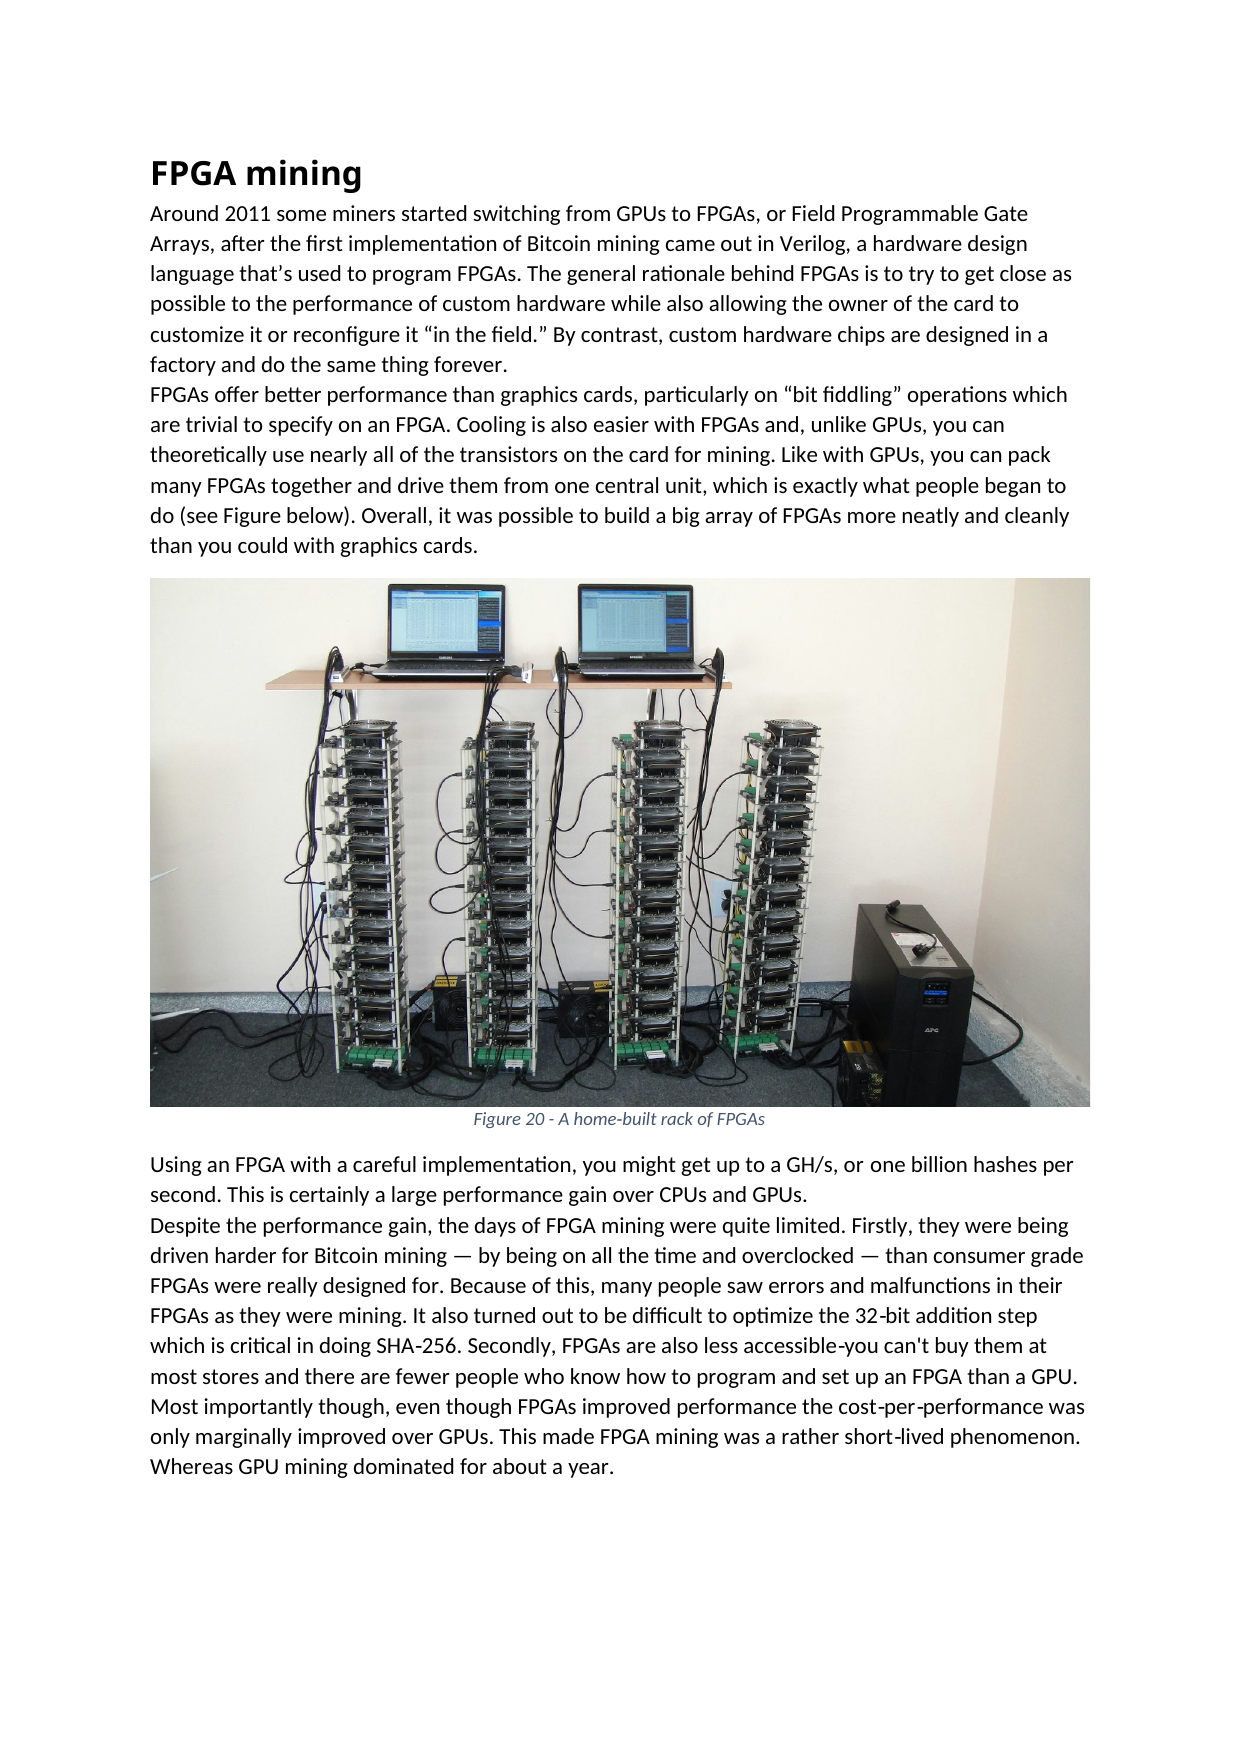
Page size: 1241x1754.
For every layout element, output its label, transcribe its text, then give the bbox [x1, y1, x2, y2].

subtitle FPGA mining [150, 150, 1090, 195]
text FPGAs offer better performance than graphics cards, particularly on “bit fiddling” operations which are trivial to specify on an FPGA. Cooling is also easier with FPGAs and, unlike GPUs, you can theoretically use nearly all of the transistors on the card for mining. Like with GPUs, you can pack many FPGAs together and drive them from one central unit, which is exactly what people began to do (see Figure below). Overall, it was possible to build a big array of FPGAs more neatly and cleanly than you could with graphics cards. [150, 380, 1090, 559]
text Using an FPGA with a careful implementation, you might get up to a GH/s, or one billion hashes per second. This is certainly a large performance gain over CPUs and GPUs. [150, 1150, 1090, 1209]
text Despite the performance gain, the days of FPGA mining were quite limited. Firstly, they were being driven harder for Bitcoin mining — by being on all the time and overclocked — than consumer grade FPGAs were really designed for. Because of this, many people saw errors and malfunctions in their FPGAs as they were mining. It also turned out to be difficult to optimize the 32‐bit addition step which is critical in doing SHA‐256. Secondly, FPGAs are also less accessible‐you can't buy them at most stores and there are fewer people who know how to program and set up an FPGA than a GPU. [150, 1211, 1090, 1390]
text Figure 20 - A home‐built rack of FPGAs [150, 1107, 1090, 1129]
text Most importantly though, even though FPGAs improved performance the cost‐per‐performance was only marginally improved over GPUs. This made FPGA mining was a rather short‐lived phenomenon. Whereas GPU mining dominated for about a year. [150, 1392, 1090, 1481]
text Around 2011 some miners started switching from GPUs to FPGAs, or Field Programmable Gate Arrays, after the first implementation of Bitcoin mining came out in Verilog, a hardware design language that’s used to program FPGAs. The general rationale behind FPGAs is to try to get close as possible to the performance of custom hardware while also allowing the owner of the card to customize it or reconfigure it “in the field.” By contrast, custom hardware chips are designed in a factory and do the same thing forever. [150, 199, 1090, 378]
